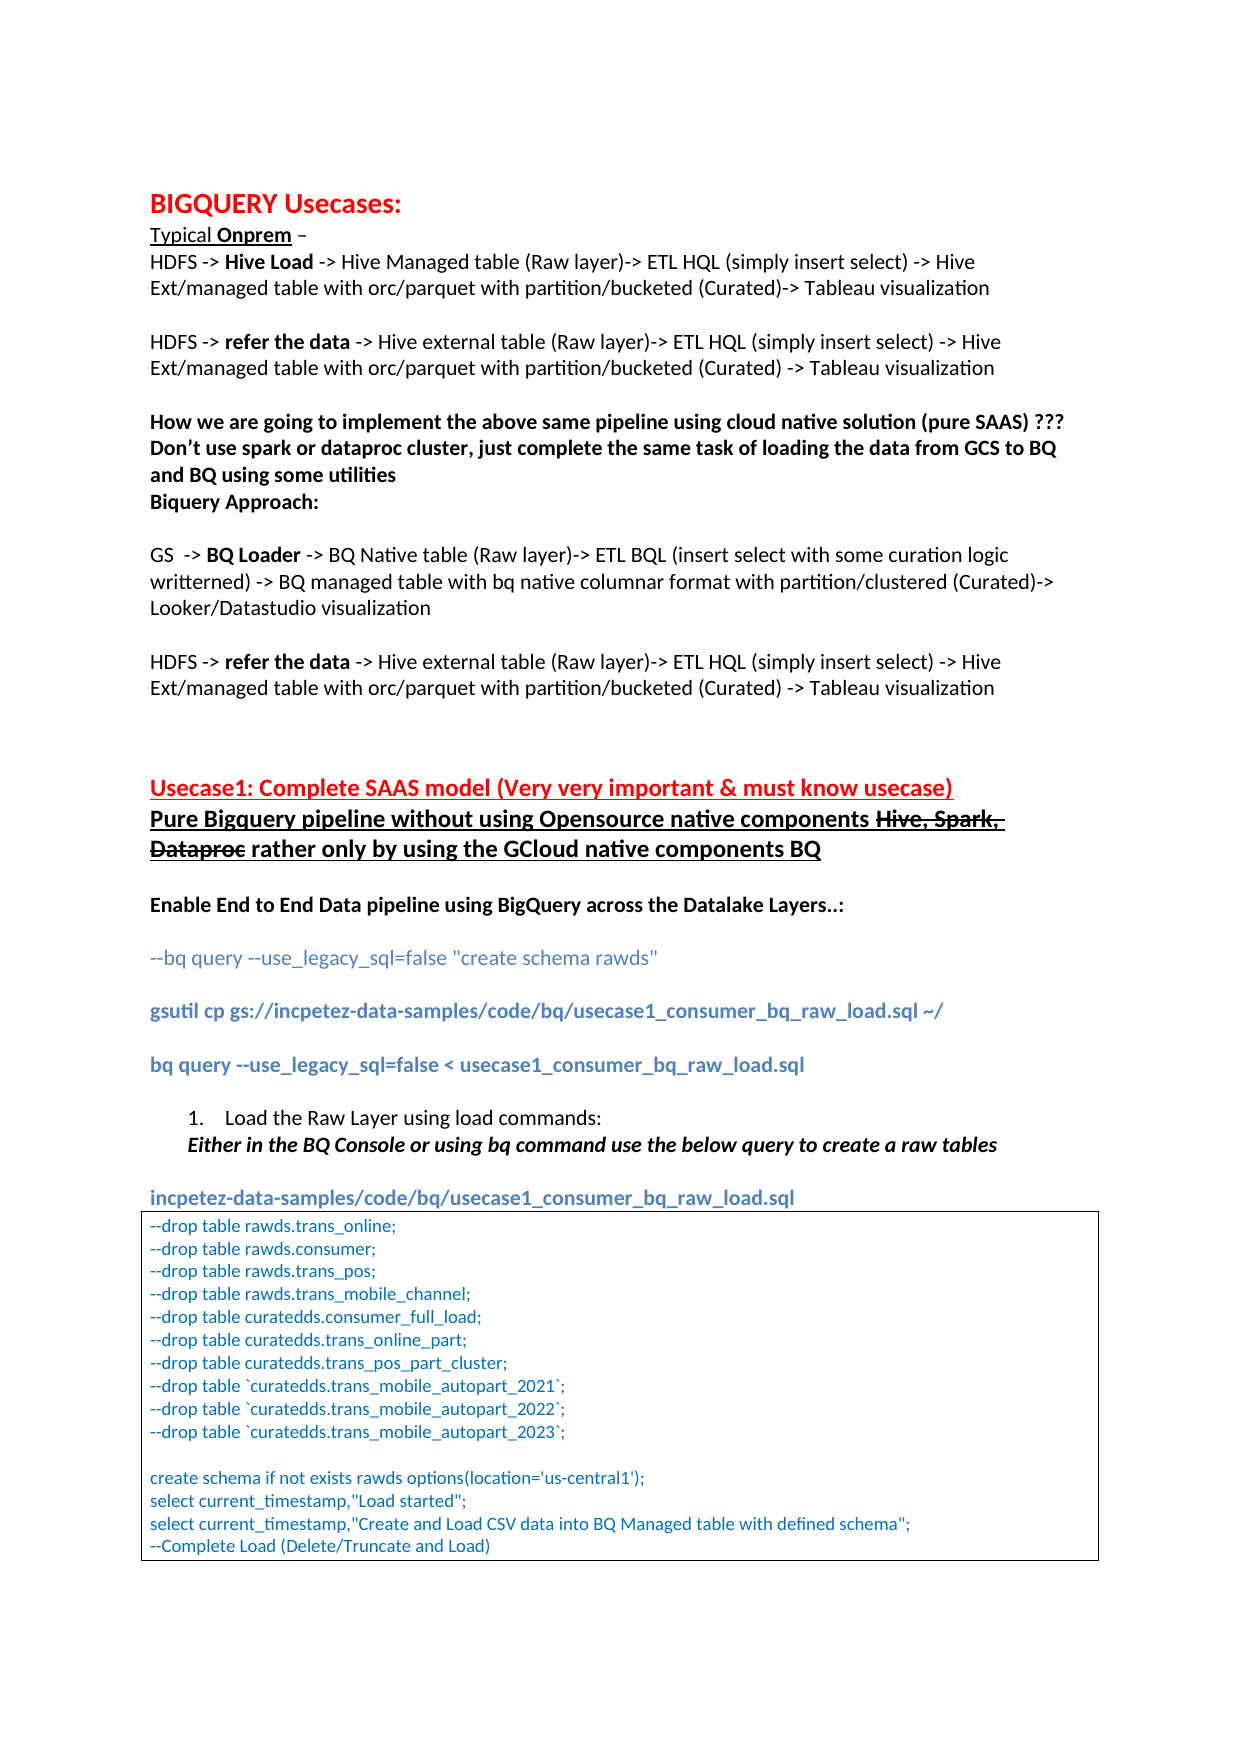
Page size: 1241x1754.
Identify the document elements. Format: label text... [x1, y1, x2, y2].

text --drop table rawds.trans_pos; [150, 1260, 1090, 1283]
text Either in the BQ Console or using bq command use the below query to create a raw tables [187, 1131, 1090, 1157]
text BIGQUERY Usecases: [150, 186, 1090, 221]
text Don’t use spark or dataproc cluster, just complete the same task of loading the data from GCS to BQ and BQ using some utilities [150, 434, 1090, 488]
text --drop table `curatedds.trans_mobile_autopart_2022`; [150, 1397, 1090, 1420]
text --drop table rawds.trans_mobile_channel; [150, 1283, 1090, 1306]
text --drop table `curatedds.trans_mobile_autopart_2021`; [150, 1374, 1090, 1397]
text Usecase1: Complete SAAS model (Very very important & must know usecase) [150, 772, 1090, 803]
text --bq query --use_legacy_sql=false "create schema rawds" [150, 944, 1090, 971]
text --drop table rawds.trans_online; [142, 1212, 1098, 1237]
text select current_timestamp,"Load started"; [150, 1489, 1090, 1512]
text HDFS -> refer the data -> Hive external table (Raw layer)-> ETL HQL (simply insert select) -> Hive Ext/managed table with orc/parquet with partition/bucketed (Curated) -> Tableau visualization [150, 328, 1090, 381]
text Enable End to End Data pipeline using BigQuery across the Datalake Layers..: [150, 891, 1090, 917]
text GS -> BQ Loader -> BQ Native table (Raw layer)-> ETL BQL (insert select with some curation logic writterned) -> BQ managed table with bq native columnar format with partition/clustered (Curated)-> Looker/Datastudio visualization [150, 541, 1090, 621]
text --drop table curatedds.trans_pos_part_cluster; [150, 1351, 1090, 1374]
text gsutil cp gs://incpetez-data-samples/code/bq/usecase1_consumer_bq_raw_load.sql ~/ [150, 997, 1090, 1024]
text --drop table `curatedds.trans_mobile_autopart_2023`; [150, 1420, 1090, 1443]
text --drop table rawds.consumer; [150, 1237, 1090, 1260]
text HDFS -> refer the data -> Hive external table (Raw layer)-> ETL HQL (simply insert select) -> Hive Ext/managed table with orc/parquet with partition/bucketed (Curated) -> Tableau visualization [150, 648, 1090, 701]
text create schema if not exists rawds options(location='us-central1'); [150, 1466, 1090, 1489]
text incpetez-data-samples/code/bq/usecase1_consumer_bq_raw_load.sql [150, 1184, 1090, 1211]
text --drop table curatedds.consumer_full_load; [150, 1306, 1090, 1328]
text Biquery Approach: [150, 488, 1090, 514]
text Pure Bigquery pipeline without using Opensource native components Hive, Spark, Dataproc rather only by using the GCloud native components BQ [150, 803, 1090, 864]
text HDFS -> Hive Load -> Hive Managed table (Raw layer)-> ETL HQL (simply insert select) -> Hive Ext/managed table with orc/parquet with partition/bucketed (Curated)-> Tableau visualization [150, 248, 1090, 301]
text select current_timestamp,"Create and Load CSV data into BQ Managed table with defined schema"; [150, 1512, 1090, 1532]
text bq query --use_legacy_sql=false < usecase1_consumer_bq_raw_load.sql [150, 1051, 1090, 1077]
text Typical Onprem – [150, 221, 1090, 248]
text --drop table curatedds.trans_online_part; [150, 1328, 1090, 1351]
text --Complete Load (Delete/Truncate and Load) [142, 1532, 1098, 1560]
text How we are going to implement the above same pipeline using cloud native solution (pure SAAS) ??? [150, 408, 1090, 434]
list Load the Raw Layer using load commands: [187, 1104, 1090, 1131]
